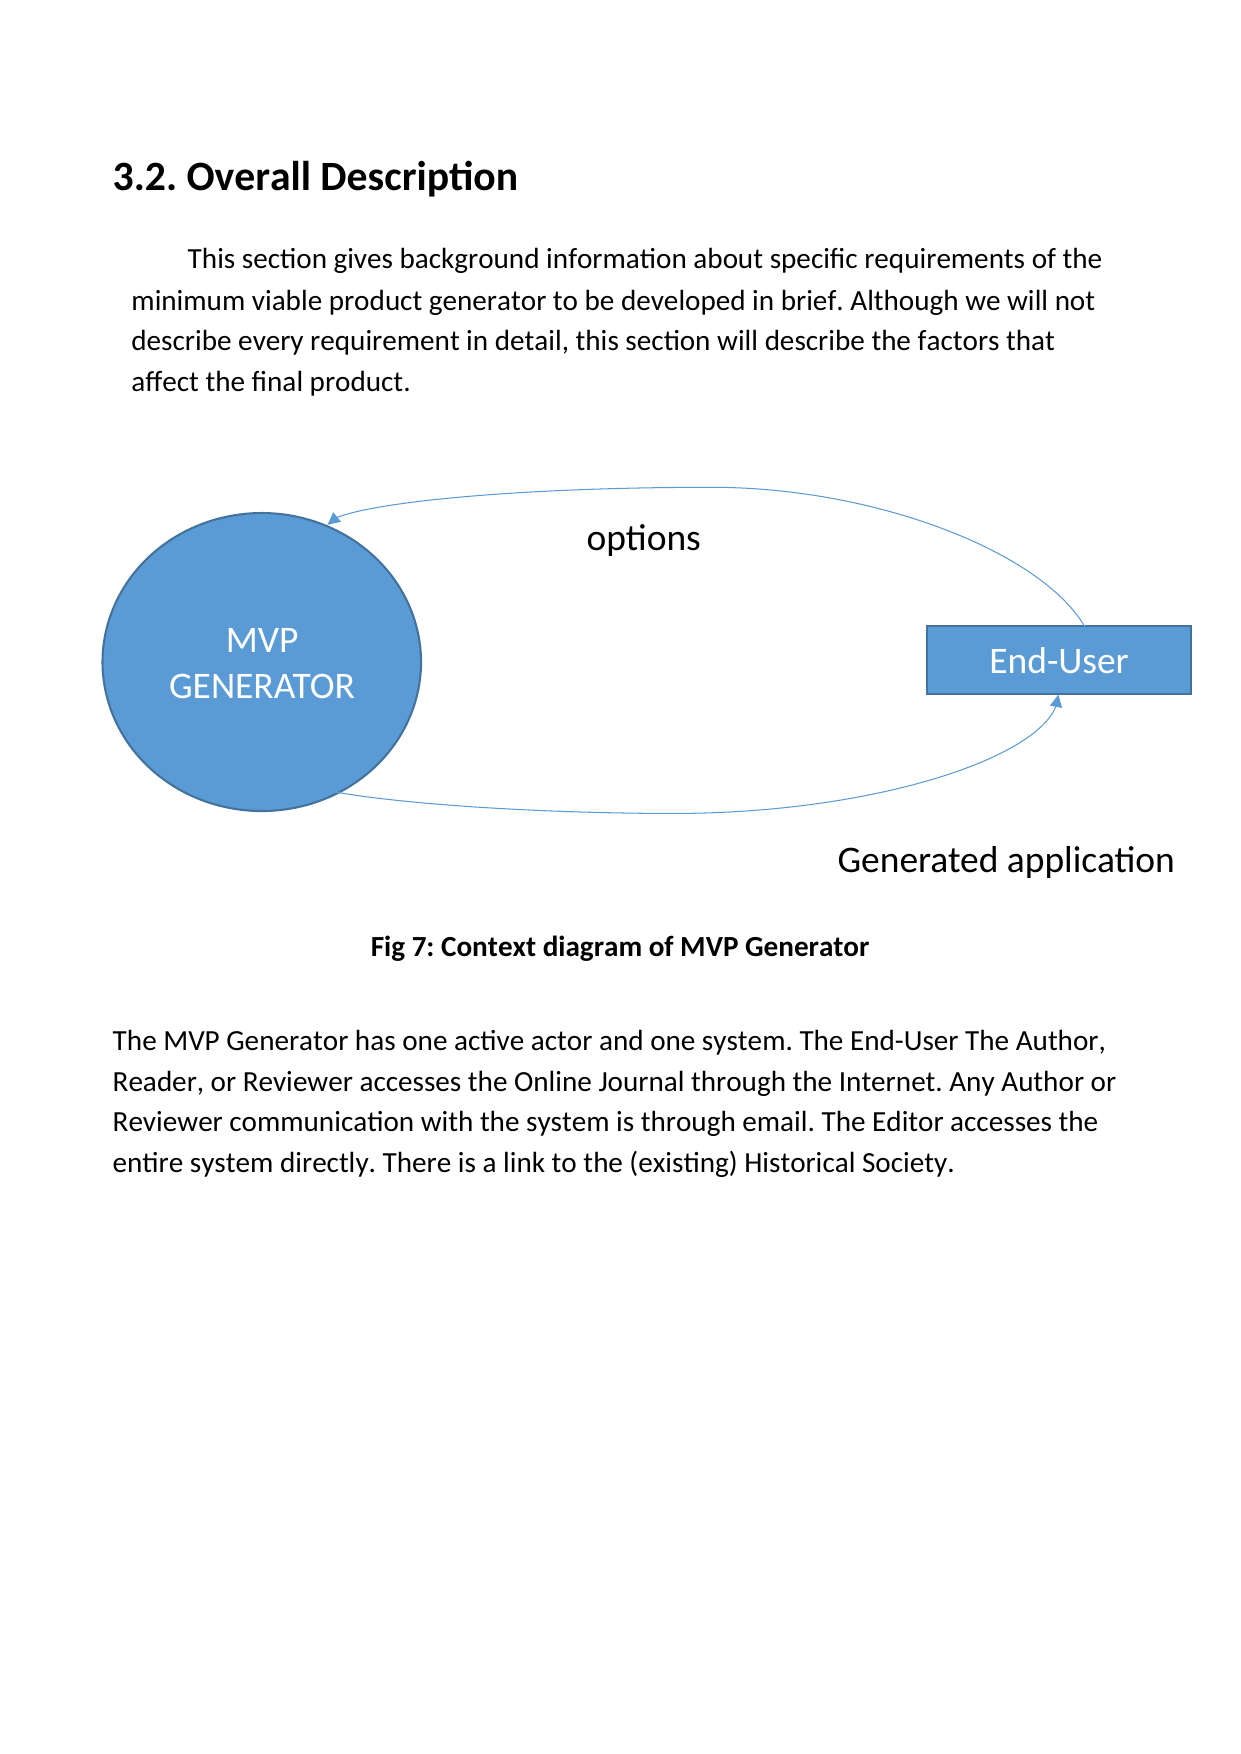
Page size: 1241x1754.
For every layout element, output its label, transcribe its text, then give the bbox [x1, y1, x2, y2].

text Fig 7: Context diagram of MVP Generator [112, 928, 1128, 964]
text 3.2. Overall Description [112, 150, 1128, 201]
text The MVP Generator has one active actor and one system. The End-User The Author, Reader, or Reviewer accesses the Online Journal through the Internet. Any Author or Reviewer communication with the system is through email. The Editor accesses the entire system directly. There is a link to the (existing) Historical Society. [112, 1022, 1128, 1180]
text This section gives background information about specific requirements of the minimum viable product generator to be developed in brief. Although we will not describe every requirement in detail, this section will describe the factors that affect the final product. [131, 241, 1128, 399]
